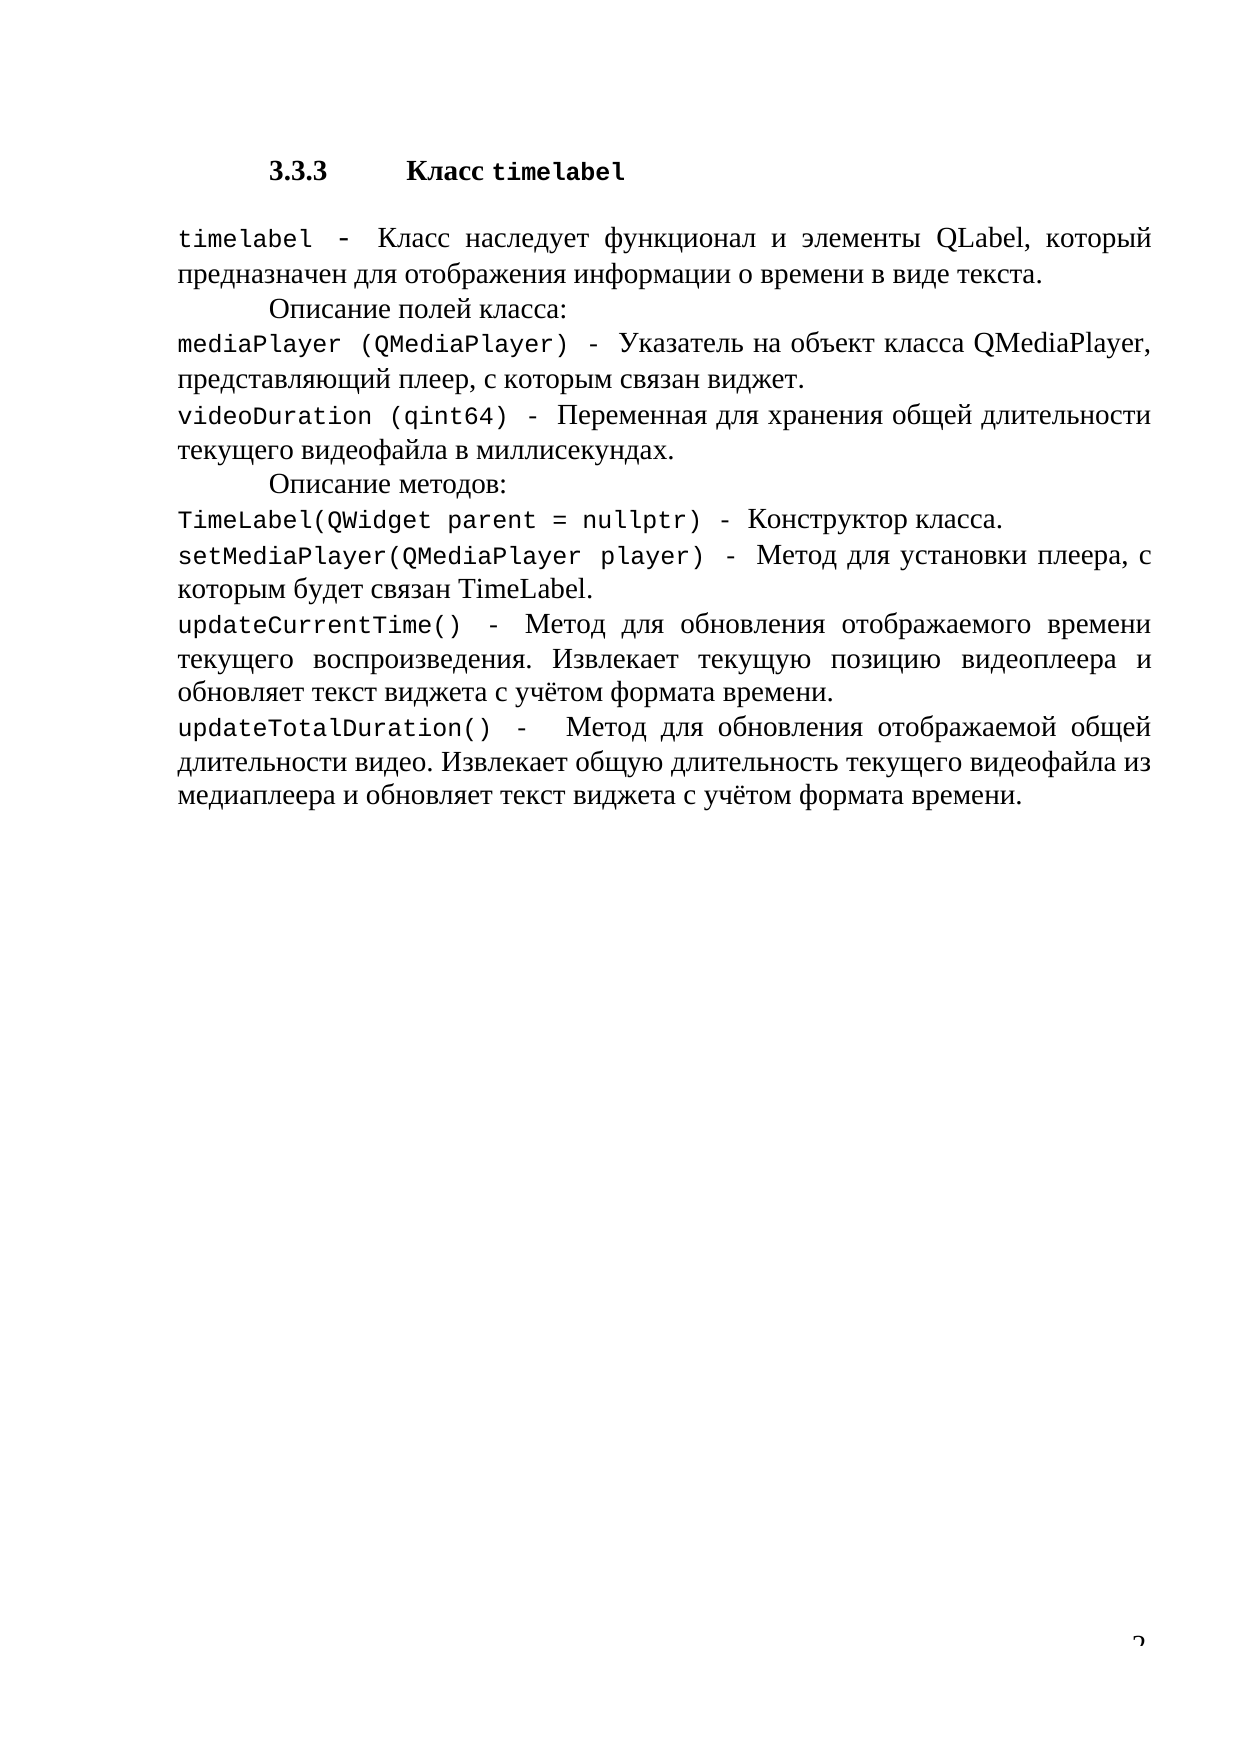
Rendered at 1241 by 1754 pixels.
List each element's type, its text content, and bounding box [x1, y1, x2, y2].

text timelabel - Класс наследует функционал и элементы QLabel, который предназначен для отображения информации о времени в виде текста. [177, 220, 1152, 290]
text setMediaPlayer(QMediaPlayer player) - Метод для установки плеера, с которым будет связан TimeLabel. [177, 537, 1152, 605]
text Описание полей класса: [177, 291, 1152, 324]
text mediaPlayer (QMediaPlayer) - Указатель на объект класса QMediaPlayer, представляющий плеер, с которым связан виджет. [177, 326, 1152, 396]
text updateCurrentTime() - Метод для обновления отображаемого времени текущего воспроизведения. Извлекает текущую позицию видеоплеера и обновляет текст виджета с учётом формата времени. [177, 606, 1152, 708]
list Класс timelabel [269, 153, 1152, 187]
text videoDuration (qint64) - Переменная для хранения общей длительности текущего видеофайла в миллисекундах. [177, 397, 1152, 465]
text TimeLabel(QWidget parent = nullptr) - Конструктор класса. [177, 501, 1152, 536]
text updateTotalDuration() - Метод для обновления отображаемой общей длительности видео. Извлекает общую длительность текущего видеофайла из медиаплеера и обновляет текст виджета с учётом формата времени. [177, 709, 1152, 811]
text Описание методов: [177, 466, 1152, 500]
